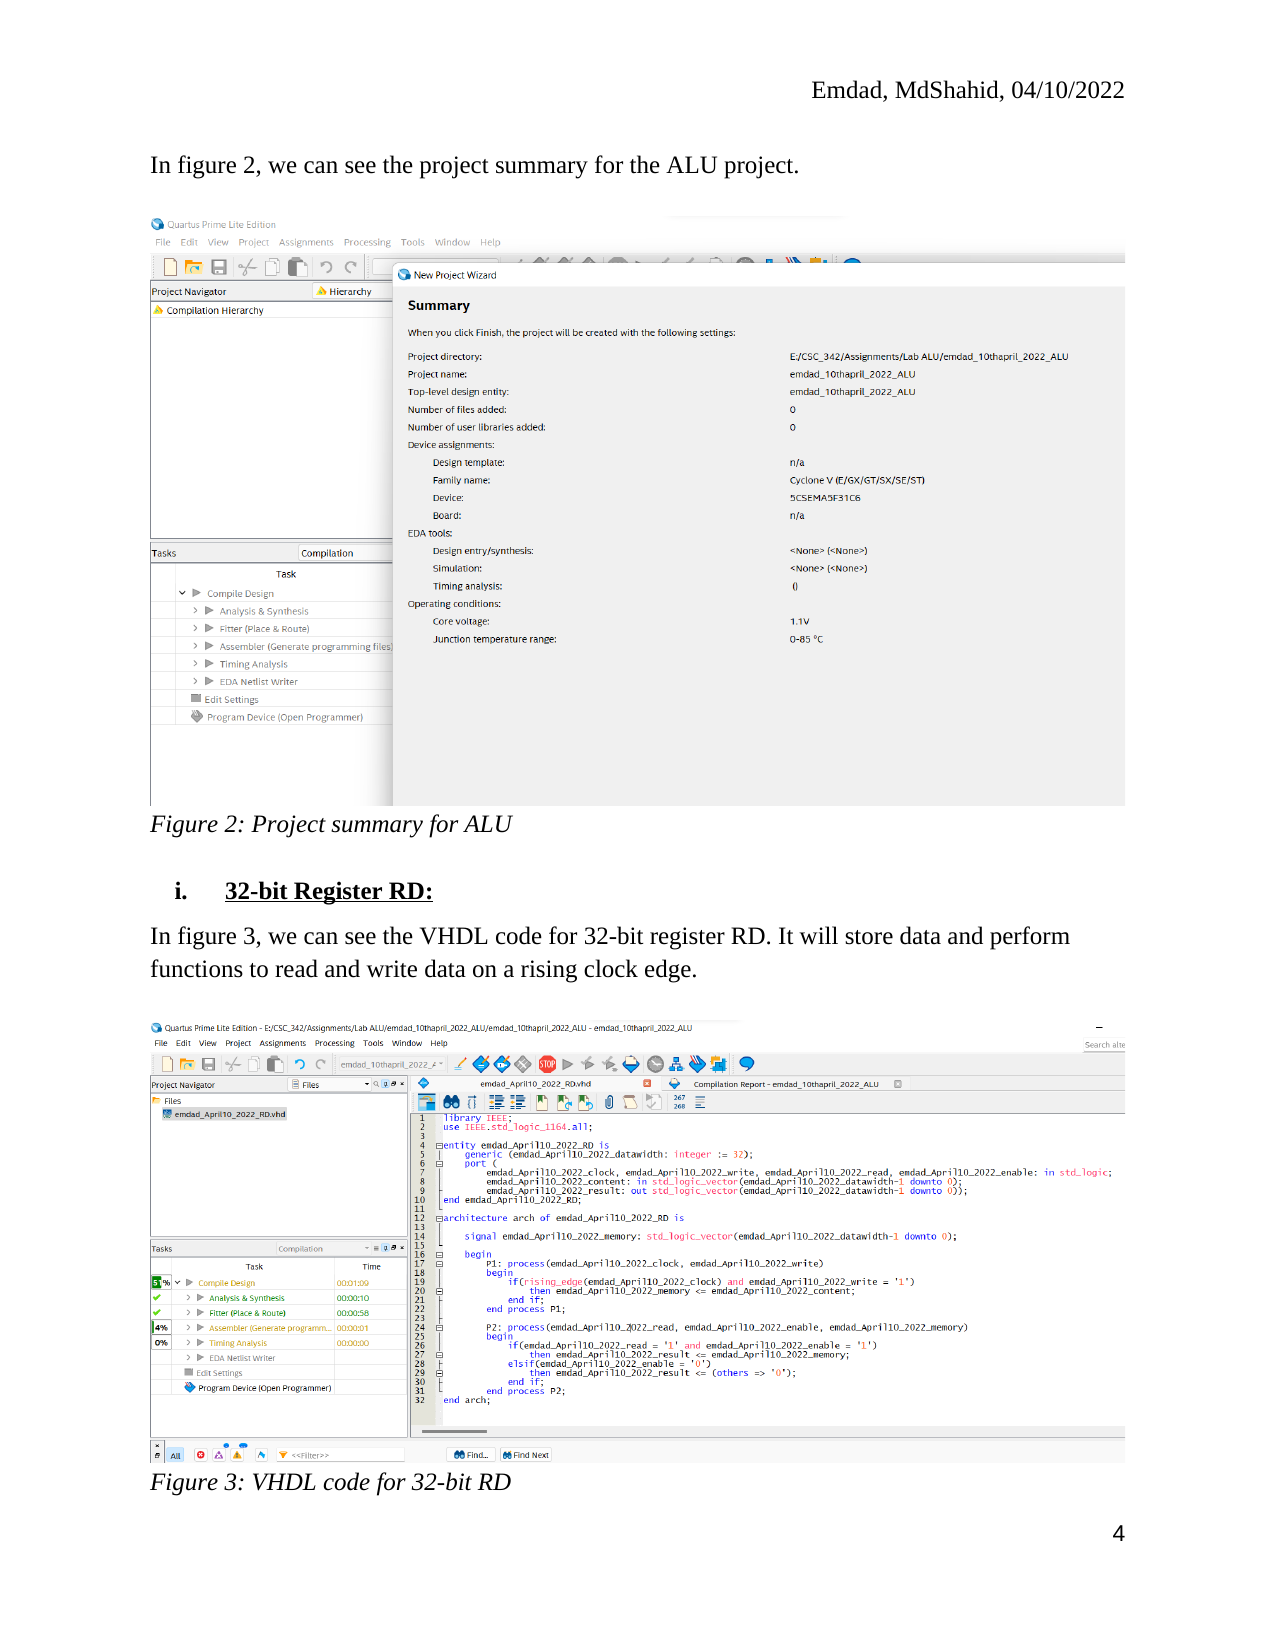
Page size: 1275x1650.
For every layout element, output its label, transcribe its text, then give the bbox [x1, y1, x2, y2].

text In figure 2, we can see the project summary for the ALU project. [150, 150, 1125, 179]
text Figure 2: Project summary for ALU [150, 809, 1125, 838]
subtitle 32-bit Register RD: [187, 876, 1125, 904]
text Figure 3: VHDL code for 32-bit RD [150, 1467, 1125, 1495]
text In figure 3, we can see the VHDL code for 32-bit register RD. It will store data and perform functions to read and write data on a rising clock edge. [150, 921, 1125, 983]
picture [150, 216, 1125, 806]
picture [150, 1020, 1125, 1463]
